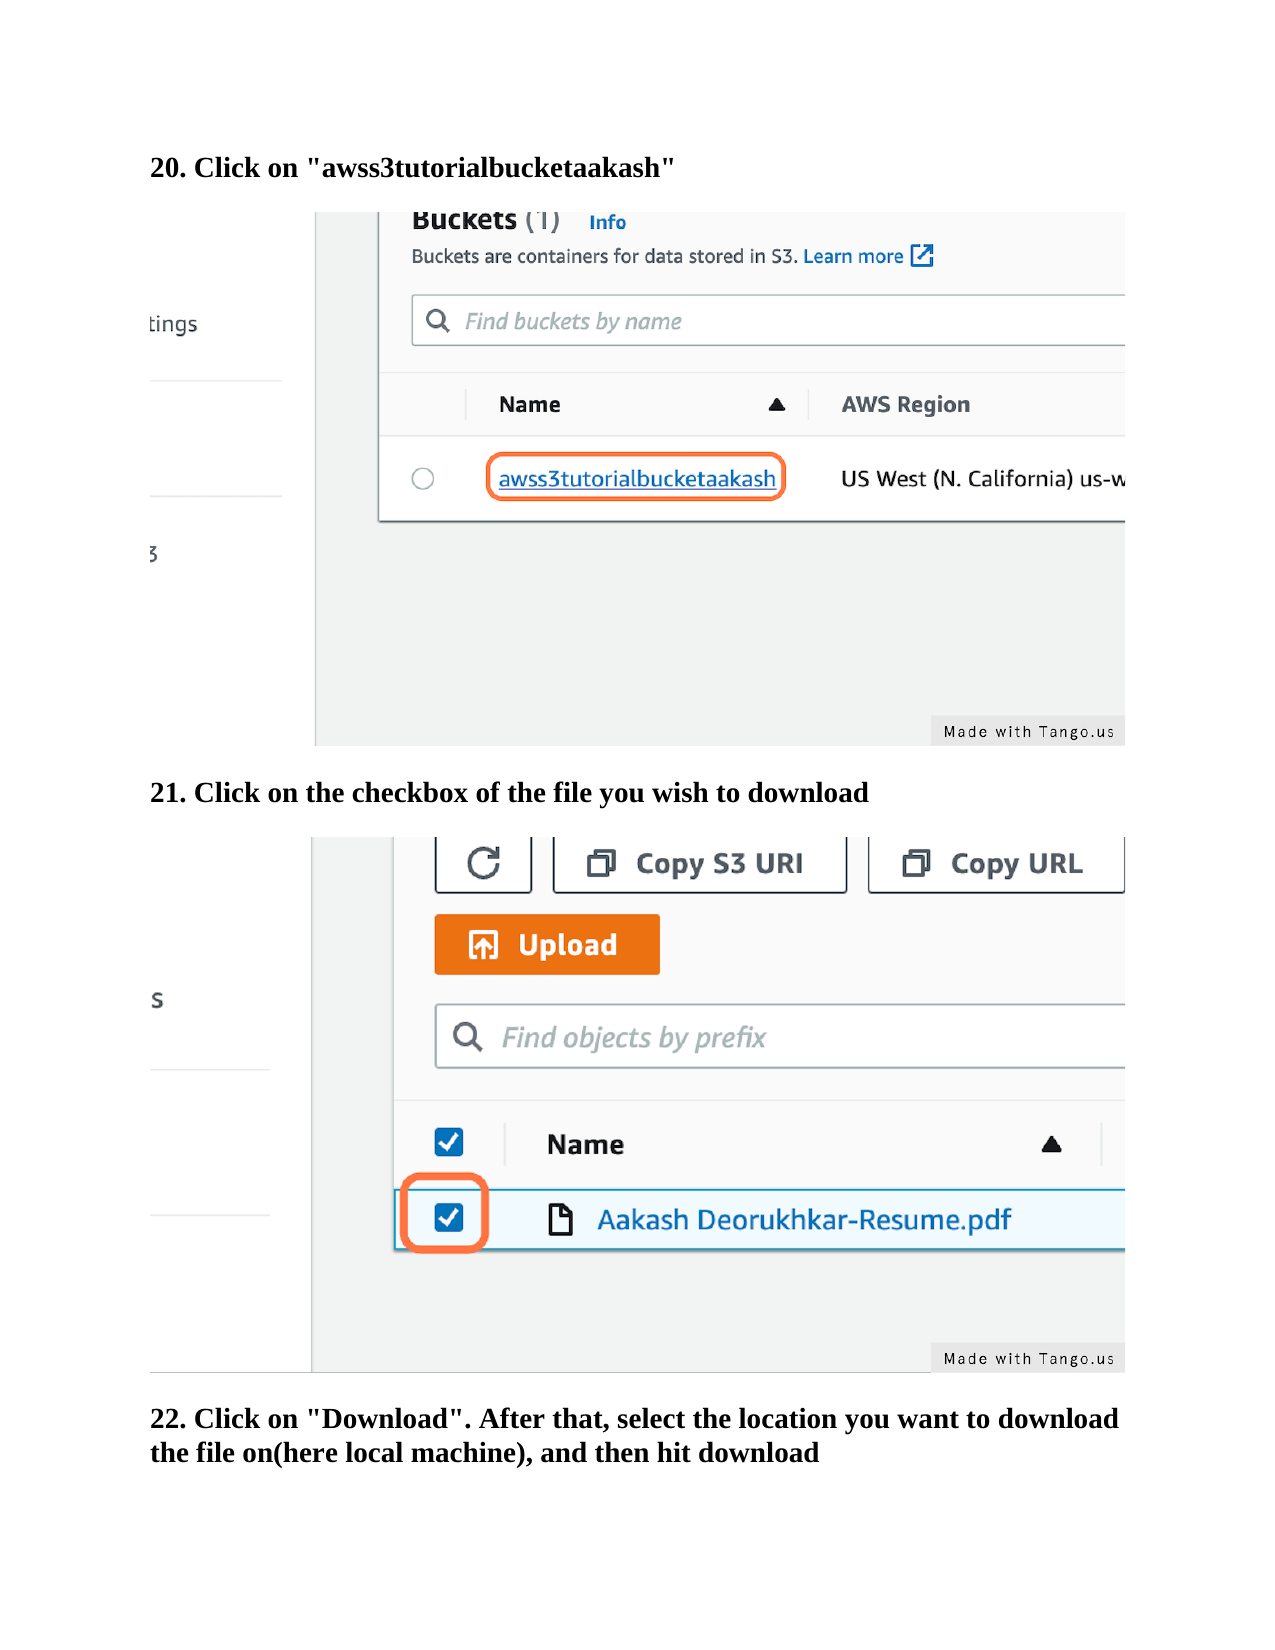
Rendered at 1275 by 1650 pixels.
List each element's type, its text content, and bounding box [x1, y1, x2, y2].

text 21. Click on the checkbox of the file you wish to download [150, 775, 1125, 809]
picture [150, 212, 1125, 746]
picture [150, 837, 1125, 1373]
text 20. Click on "awss3tutorialbucketaakash" [150, 150, 1125, 183]
text 22. Click on "Download". After that, select the location you want to download the file on(here local machine), and then hit download [150, 1402, 1125, 1469]
